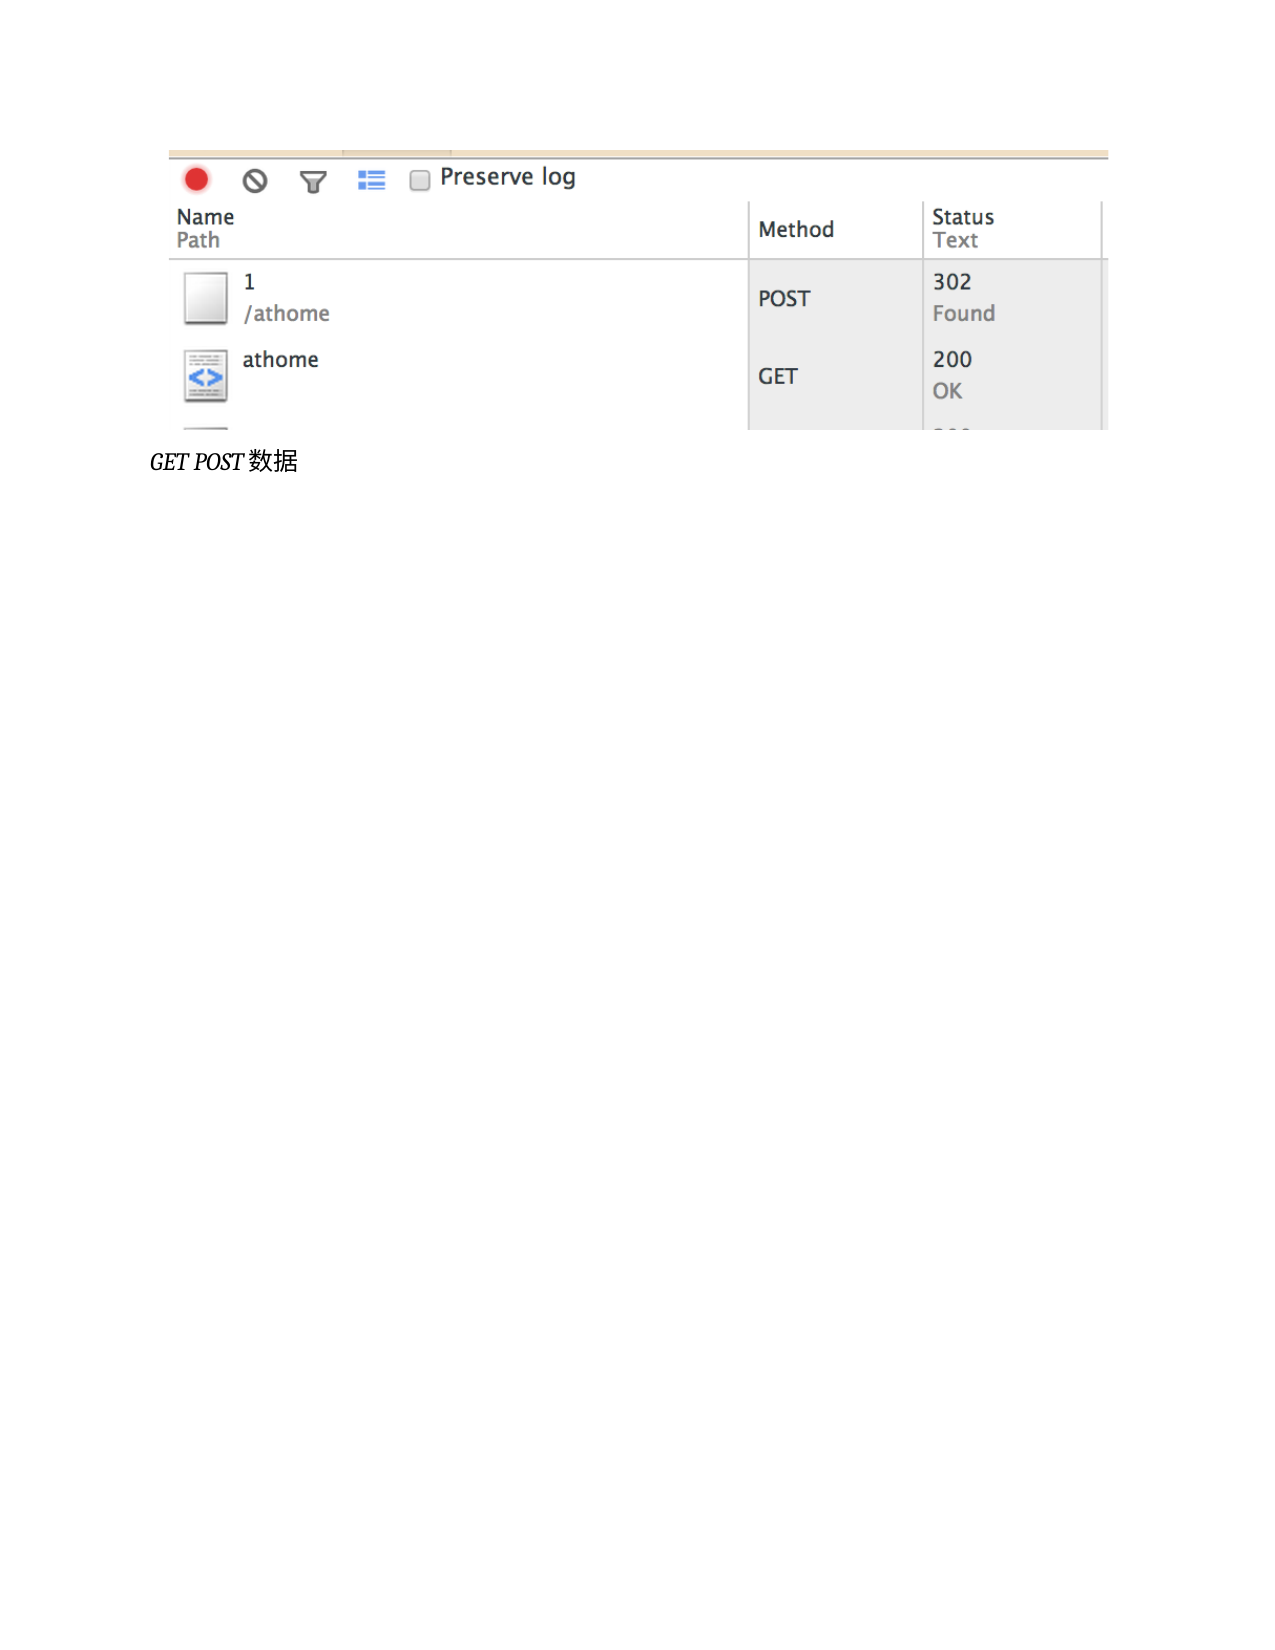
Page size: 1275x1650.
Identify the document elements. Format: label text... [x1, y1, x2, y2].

picture [168, 150, 1109, 430]
text GET POST数据 [150, 448, 1125, 477]
